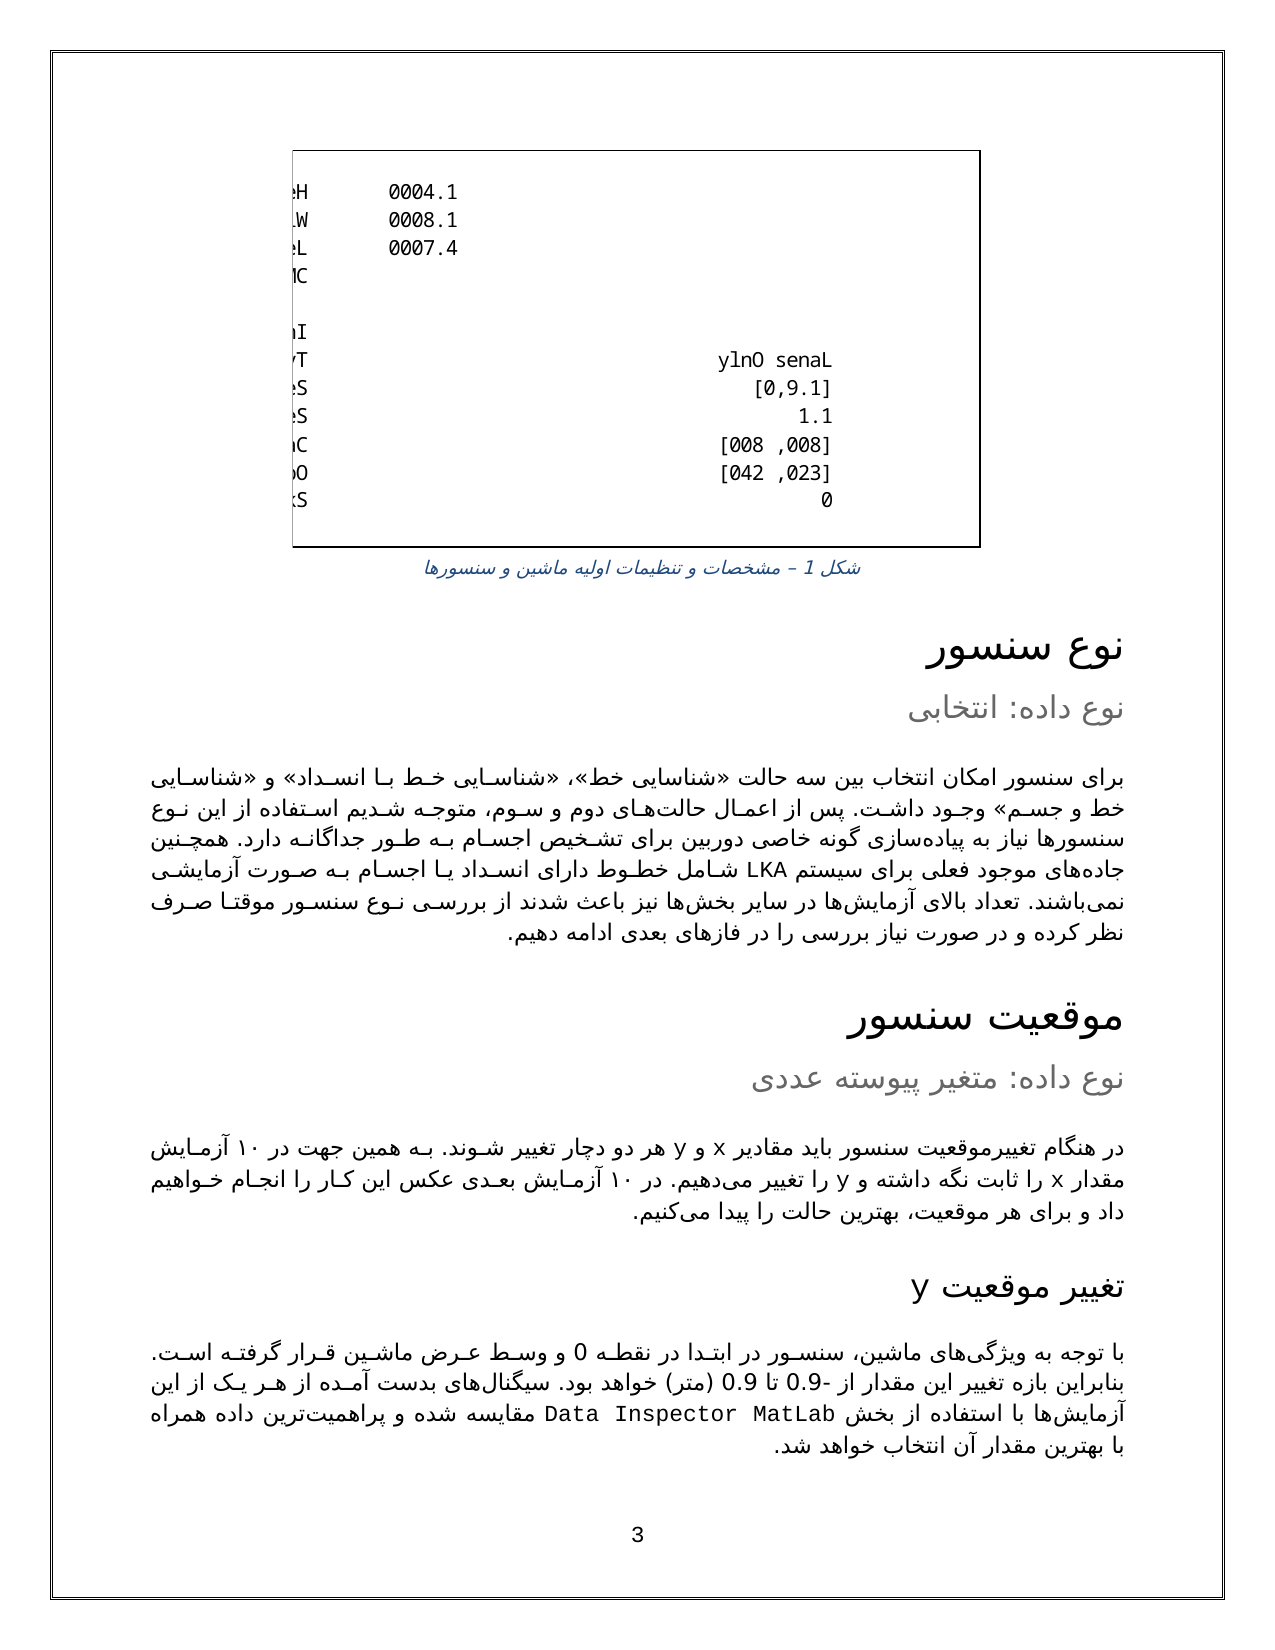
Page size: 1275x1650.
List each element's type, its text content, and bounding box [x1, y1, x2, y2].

text برای سنسور امکان انتخاب بین سه حالت «شناسایی خط»، «شناسایی خط با انسداد» و «شناسایی خط و جسم» وجود داشت. پس از اعمال حالت‌های دوم و سوم، متوجه شدیم استفاده از این نوع سنسورها نیاز به پیاده‌سازی گونه خاصی دوربین برای تشخیص اجسام به طور جداگانه دارد. همچنین جاده‌های موجود فعلی برای سیستم LKA شامل خطوط دارای انسداد یا اجسام به صورت آزمایشی نمی‌باشند. تعداد بالای آزمایش‌ها در سایر بخش‌ها نیز باعث شدند از بررسی نوع سنسور موقتا صرف نظر کرده و در صورت نیاز بررسی را در فازهای بعدی ادامه دهیم. [150, 764, 1125, 945]
text شکل ‌أ – مشخصات و تنظیمات اولیه ماشین و سنسورها [150, 557, 1125, 579]
subtitle موقعیت سنسور [150, 991, 1125, 1039]
text با توجه به ویژگی‌های ماشین، سنسور در ابتدا در نقطه 0 و وسط عرض ماشین قرار گرفته است. بنابراین بازه تغییر این مقدار از -0.9 تا 0.9 (متر) خواهد بود. سیگنال‌های بدست آمده از هر یک از این آزمایش‌ها با استفاده از بخش Data Inspector MatLab مقایسه شده و پراهمیت‌ترین داده همراه با بهترین مقدار آن انتخاب خواهد شد. [150, 1339, 1125, 1459]
subtitle تغییر موقعیت y [150, 1267, 1125, 1308]
subtitle نوع سنسور [150, 621, 1125, 669]
subtitle نوع داده: انتخابی [150, 689, 1125, 725]
subtitle نوع داده: متغیر پیوسته عددی [150, 1059, 1125, 1096]
text در هنگام تغییرموقعیت سنسور باید مقادیر x و y هر دو دچار تغییر شوند. به همین جهت در ۱۰ آزمایش مقدار x را ثابت نگه داشته و y را تغییر می‌دهیم. در ۱۰ آزمایش بعدی عکس این کار را انجام خواهیم داد و برای هر موقعیت، بهترین حالت را پیدا می‌کنیم. [150, 1134, 1125, 1225]
